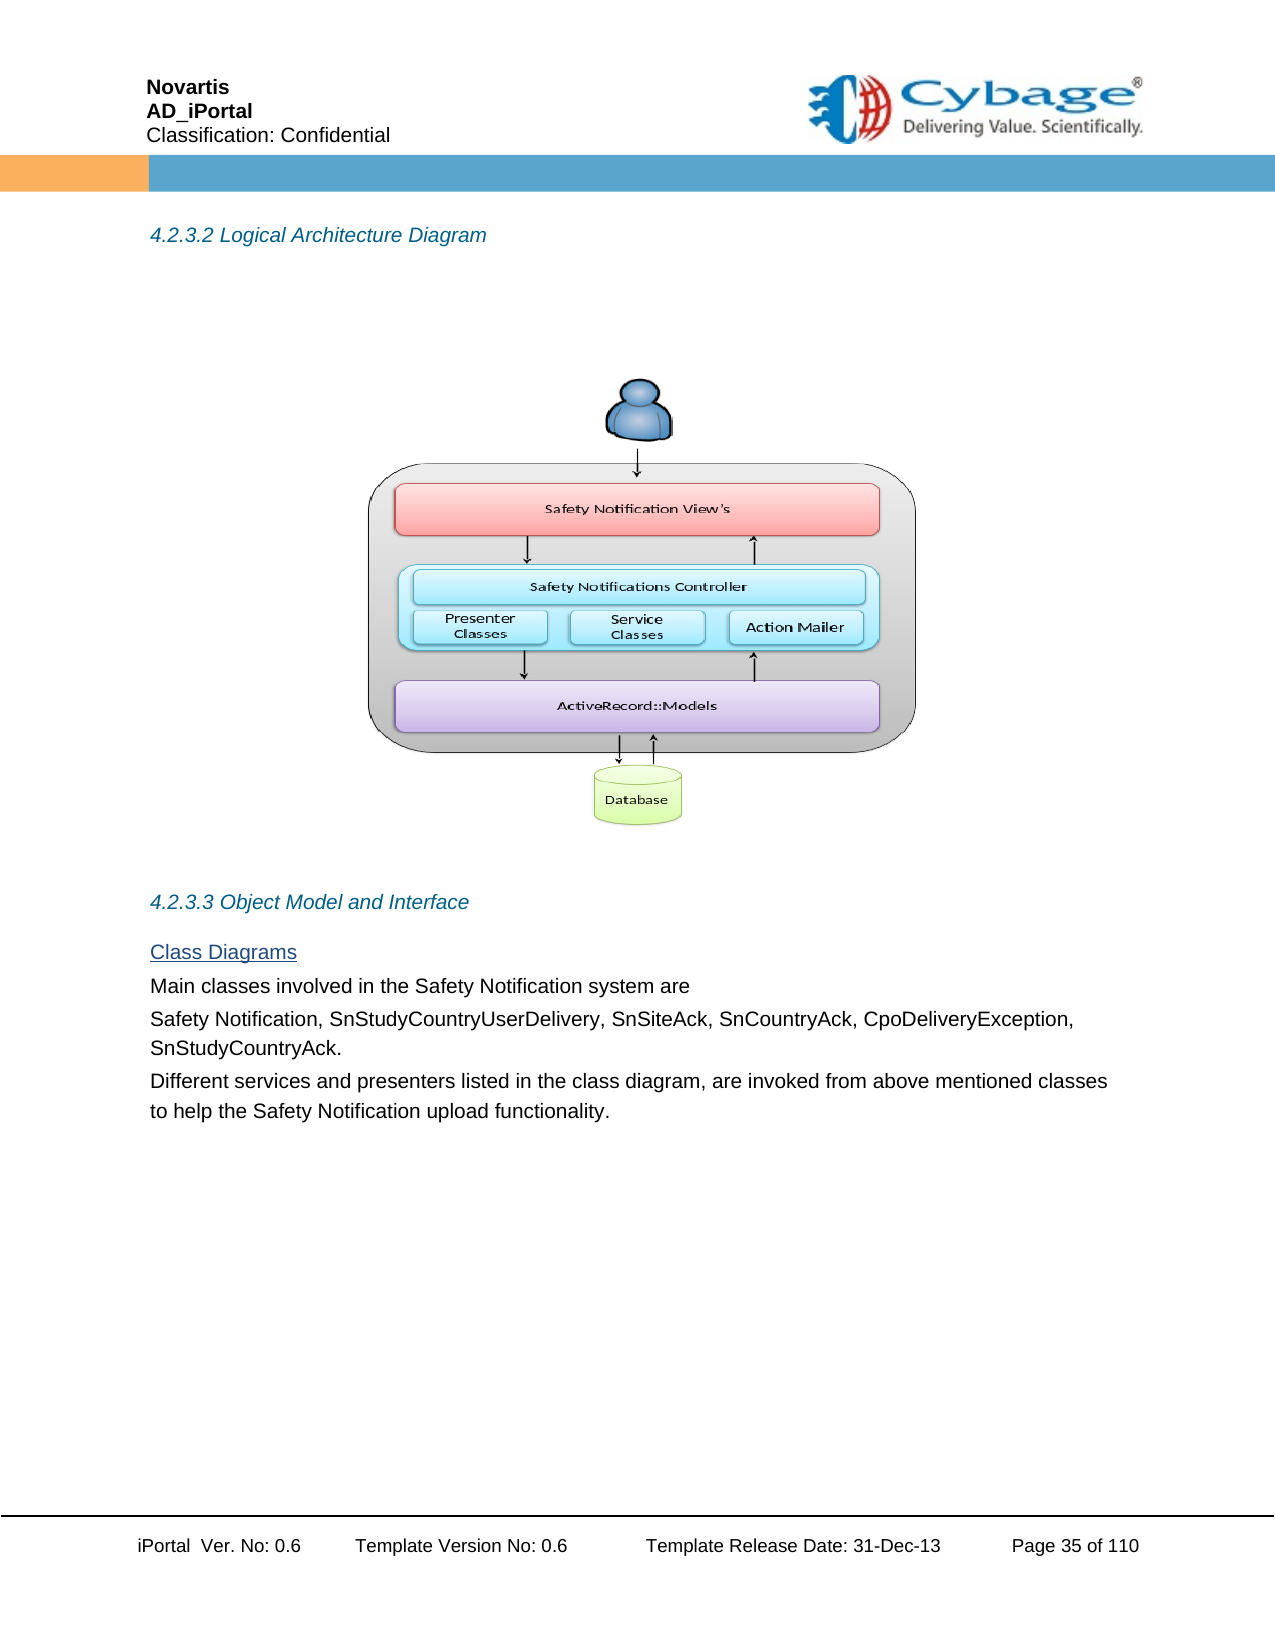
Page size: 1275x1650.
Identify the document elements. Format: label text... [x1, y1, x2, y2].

text Safety Notification, SnStudyCountryUserDelivery, SnSiteAck, SnCountryAck, CpoDeliveryException, SnStudyCountryAck. [150, 1002, 1125, 1060]
subtitle Object Model and Interface [150, 885, 1125, 914]
text Main classes involved in the Safety Notification system are [150, 968, 1125, 997]
subtitle Logical Architecture Diagram [150, 217, 1125, 246]
text Class Diagrams [150, 935, 1125, 964]
picture [808, 75, 1143, 144]
text Different services and presenters listed in the class diagram, are invoked from above mentioned classes to help the Safety Notification upload functionality. [150, 1064, 1125, 1122]
